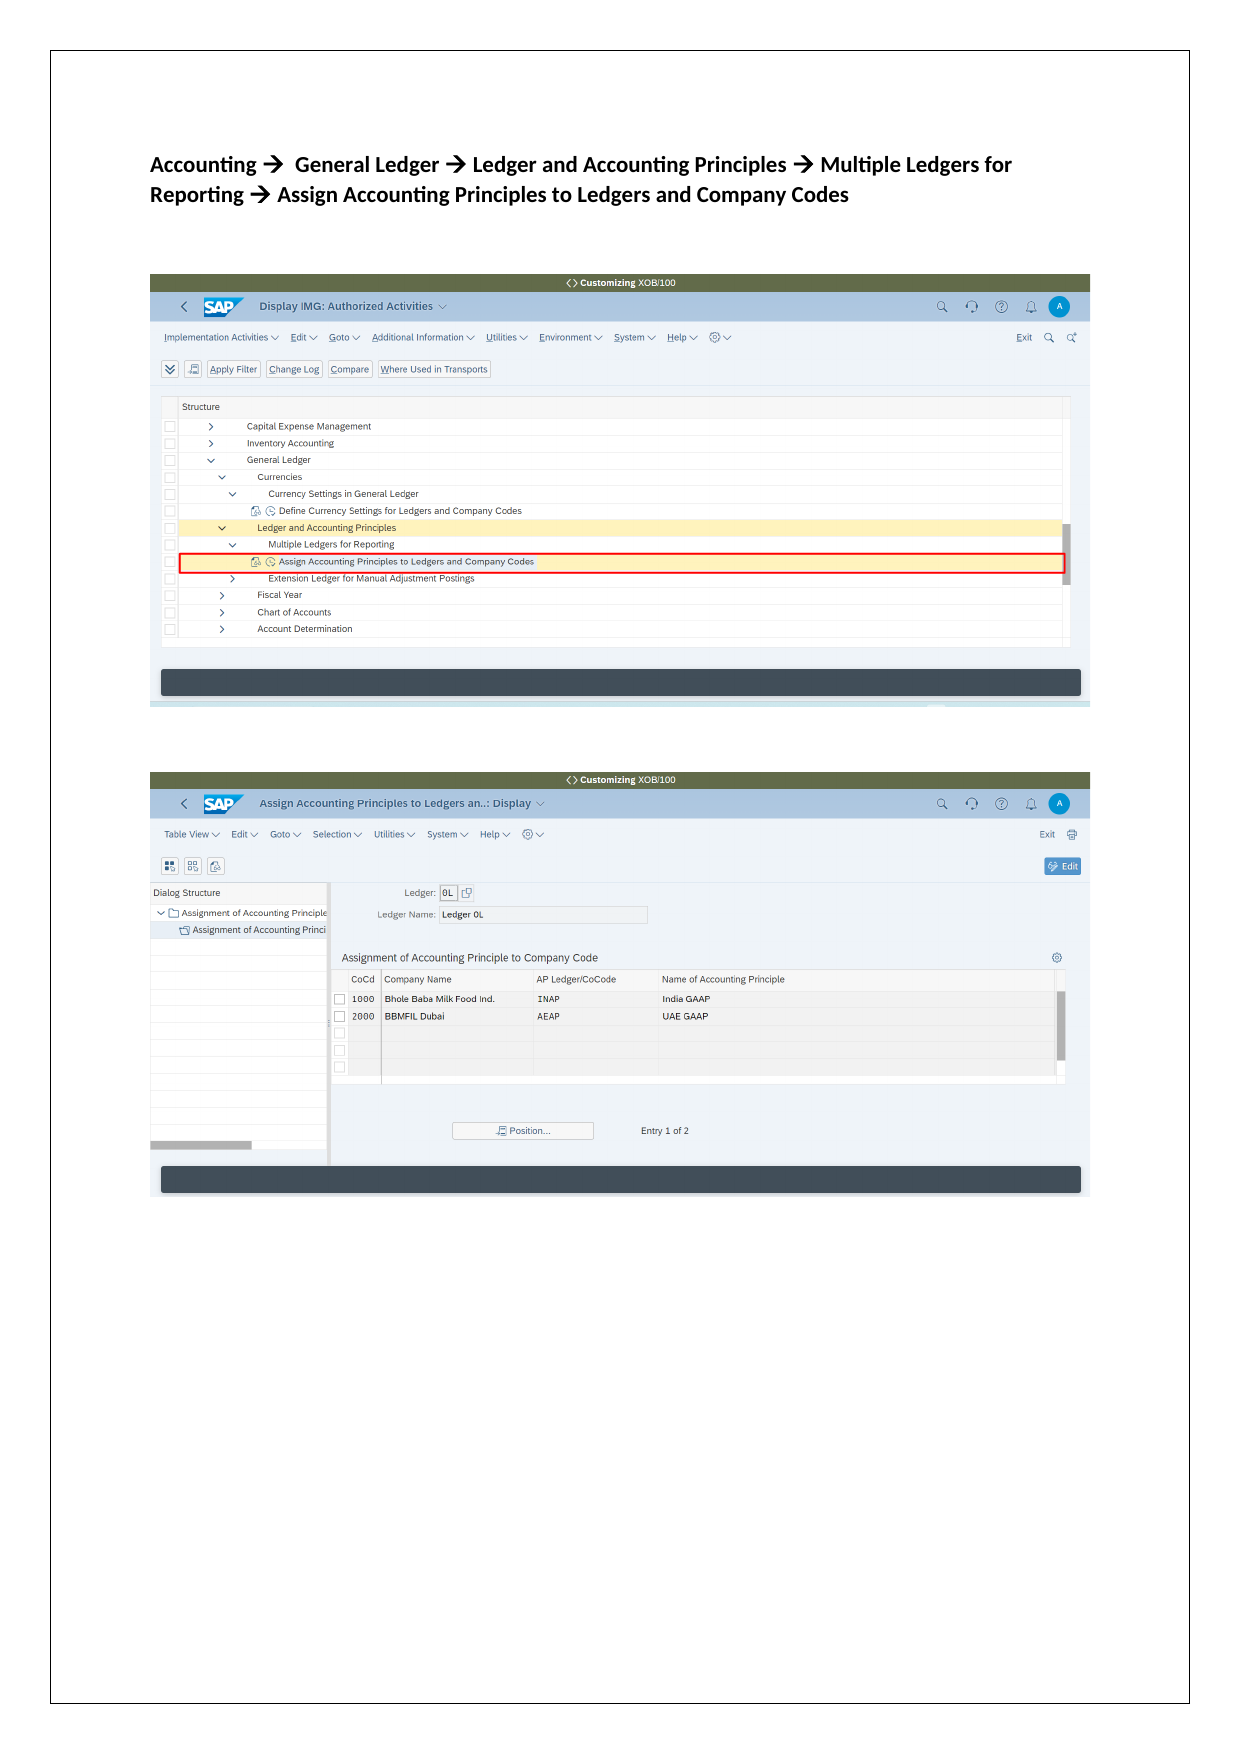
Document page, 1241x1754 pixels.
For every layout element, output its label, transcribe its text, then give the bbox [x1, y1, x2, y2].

text Accounting General Ledger Ledger and Accounting Principles Multiple Ledgers for Reporting Assign Accounting Principles to Ledgers and Company Codes [150, 150, 1090, 208]
picture [150, 772, 1091, 1197]
picture [150, 273, 1091, 707]
